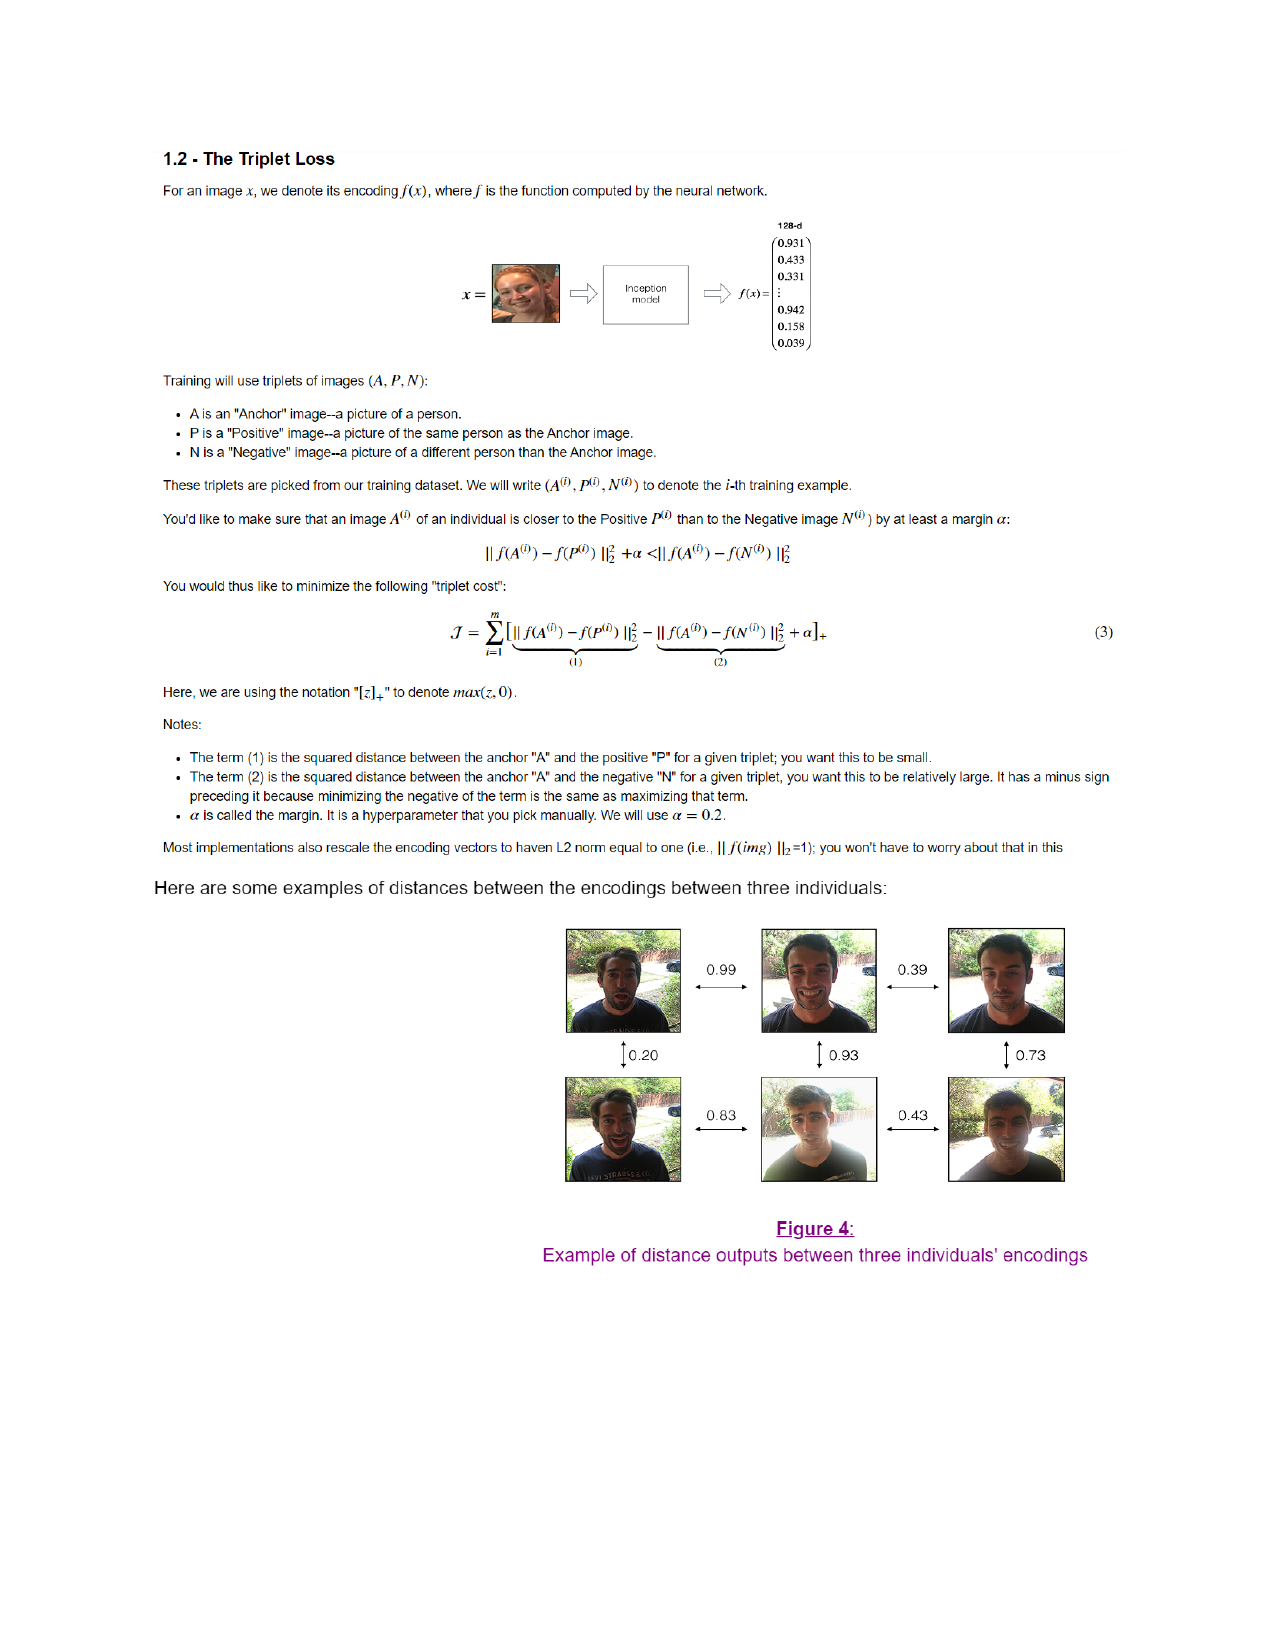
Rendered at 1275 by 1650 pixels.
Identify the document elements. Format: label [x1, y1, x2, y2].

picture [150, 873, 1125, 1274]
picture [150, 150, 1125, 855]
